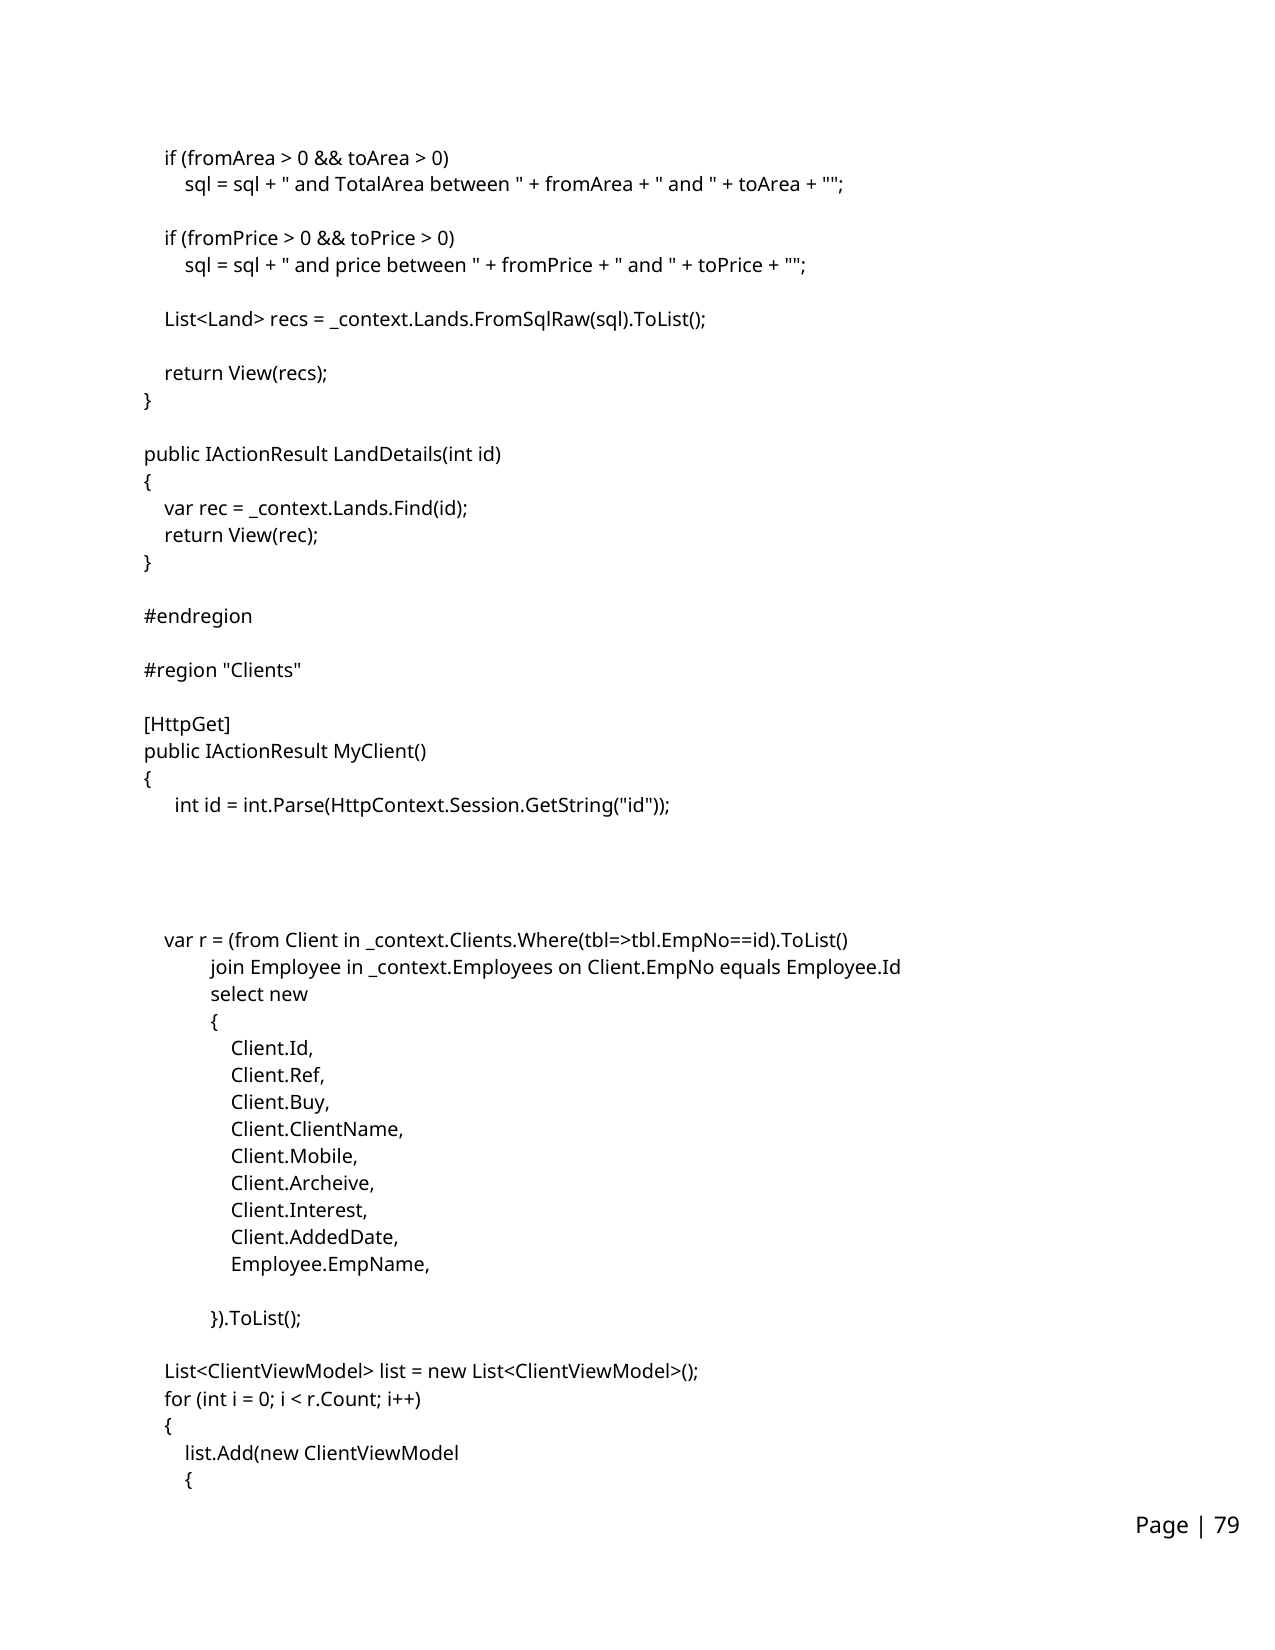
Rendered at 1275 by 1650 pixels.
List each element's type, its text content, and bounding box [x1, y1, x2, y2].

text join Employee in _context.Employees on Client.EmpNo equals Employee.Id [103, 953, 1239, 980]
text } [103, 548, 1239, 575]
text var r = (from Client in _context.Clients.Where(tbl=>tbl.EmpNo==id).ToList() [103, 926, 1239, 953]
text { [103, 1007, 1239, 1034]
text select new [103, 980, 1239, 1007]
text Client.AddedDate, [103, 1223, 1239, 1250]
text if (fromArea > 0 && toArea > 0) [103, 144, 1239, 171]
text if (fromPrice > 0 && toPrice > 0) [103, 225, 1239, 252]
text } [103, 387, 1239, 413]
text Client.Interest, [103, 1196, 1239, 1223]
text Employee.EmpName, [103, 1250, 1239, 1277]
text List<Land> recs = _context.Lands.FromSqlRaw(sql).ToList(); [103, 306, 1239, 333]
text list.Add(new ClientViewModel [103, 1439, 1239, 1466]
text int id = int.Parse(HttpContext.Session.GetString("id")); [103, 791, 1239, 818]
text #region "Clients" [103, 656, 1239, 683]
text [HttpGet] [103, 710, 1239, 737]
text var rec = _context.Lands.Find(id); [103, 494, 1239, 521]
text Client.Buy, [103, 1088, 1239, 1115]
text for (int i = 0; i < r.Count; i++) [103, 1385, 1239, 1412]
text Client.Mobile, [103, 1142, 1239, 1169]
text public IActionResult LandDetails(int id) [103, 441, 1239, 467]
text #endregion [103, 602, 1239, 629]
text Client.Ref, [103, 1061, 1239, 1088]
text sql = sql + " and TotalArea between " + fromArea + " and " + toArea + ""; [103, 171, 1239, 198]
text { [103, 1466, 1239, 1493]
text return View(rec); [103, 521, 1239, 548]
text { [103, 467, 1239, 494]
text Client.Archeive, [103, 1169, 1239, 1196]
text { [103, 764, 1239, 791]
text Client.Id, [103, 1034, 1239, 1061]
text }).ToList(); [103, 1304, 1239, 1331]
text { [103, 1412, 1239, 1439]
text return View(recs); [103, 359, 1239, 387]
text List<ClientViewModel> list = new List<ClientViewModel>(); [103, 1358, 1239, 1385]
text sql = sql + " and price between " + fromPrice + " and " + toPrice + ""; [103, 252, 1239, 279]
text public IActionResult MyClient() [103, 737, 1239, 764]
text Client.ClientName, [103, 1115, 1239, 1142]
